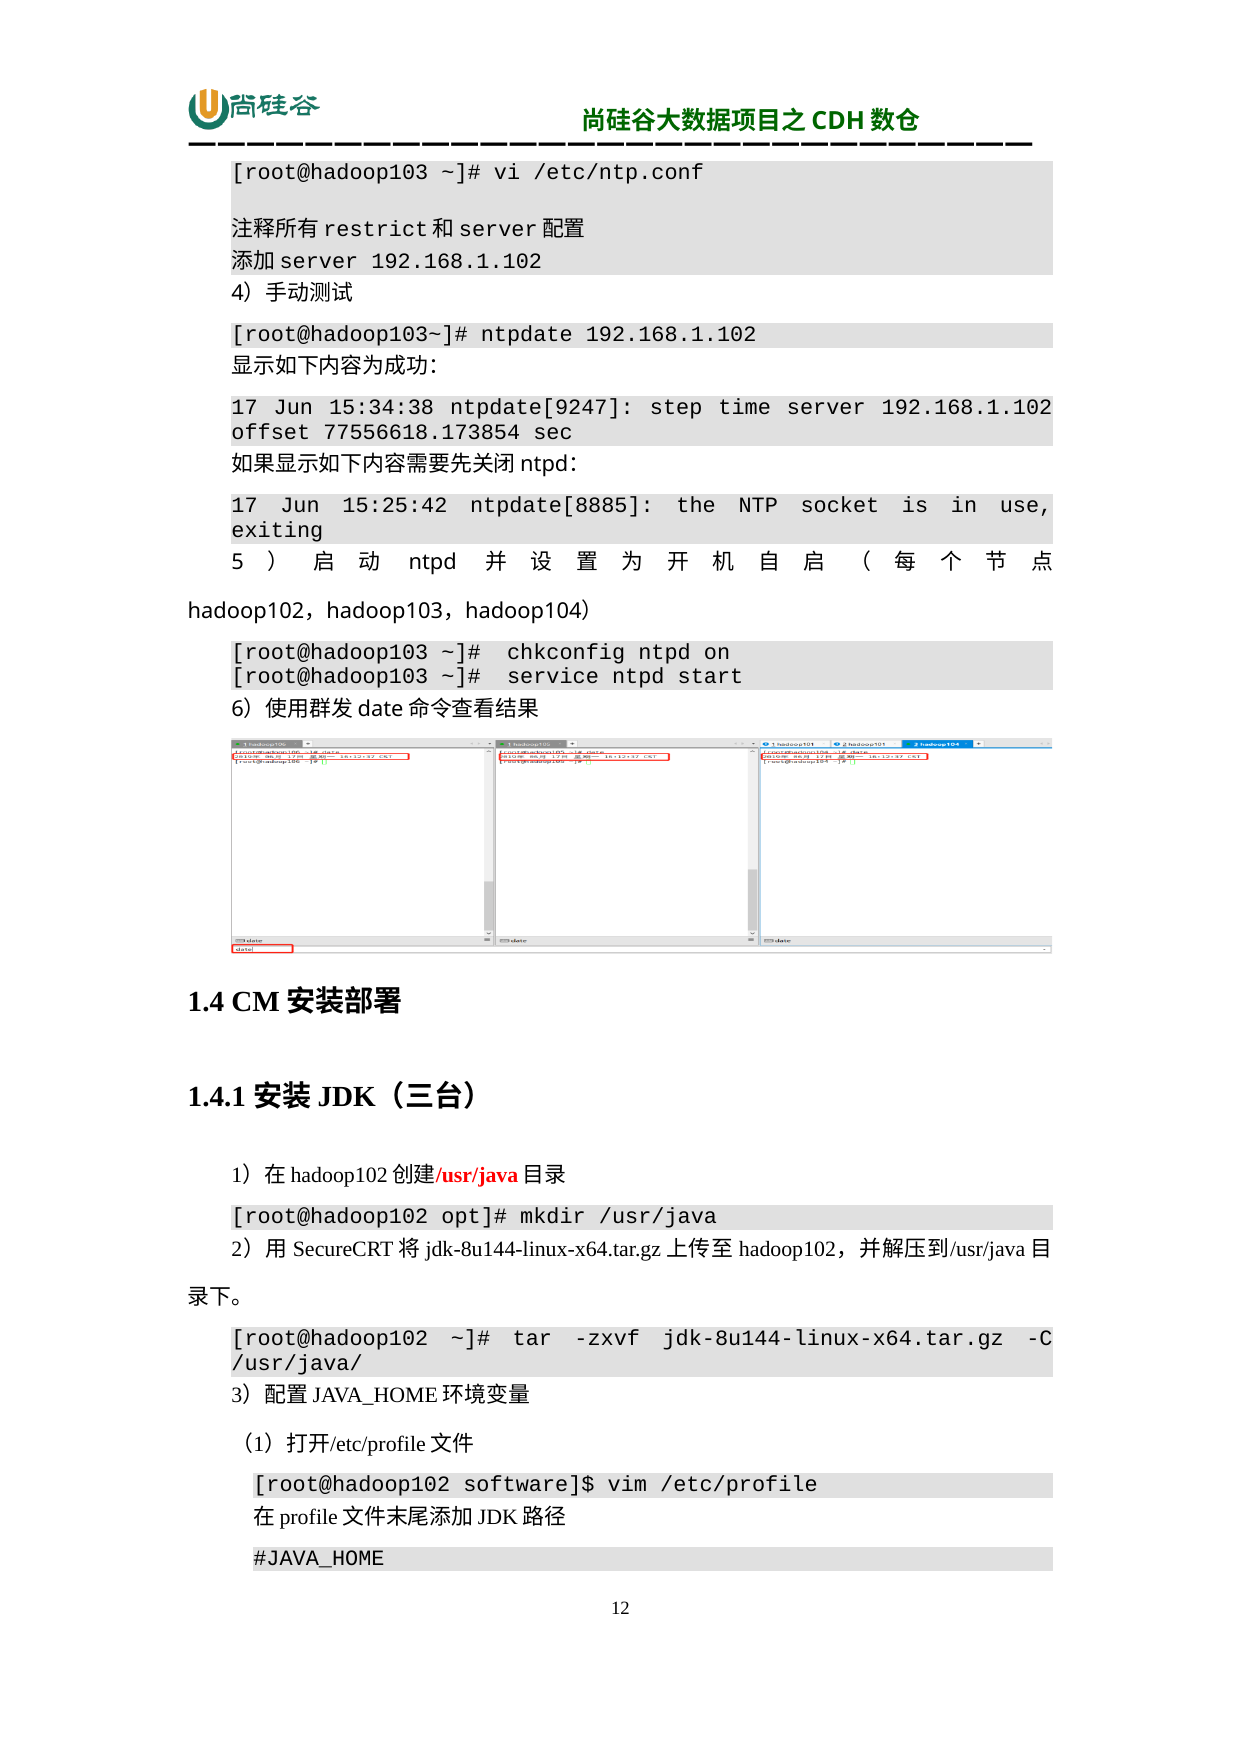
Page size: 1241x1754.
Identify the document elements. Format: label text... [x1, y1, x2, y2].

text [root@hadoop102 software]$ vim /etc/profile [253, 1473, 1053, 1498]
text 2）用SecureCRT将jdk-8u144-linux-x64.tar.gz上传至hadoop102，并解压到/usr/java目录下。 [187, 1230, 1053, 1311]
text [root@hadoop102 opt]# mkdir /usr/java [231, 1205, 1053, 1230]
subtitle 1.4.1 安装JDK（三台） [187, 1062, 1053, 1127]
text [root@hadoop103~]# ntpdate 192.168.1.102 [231, 323, 1053, 348]
text 注释所有restrict和server配置 [231, 211, 1053, 243]
list 4）手动测试 [187, 275, 1053, 307]
text 添加server 192.168.1.102 [231, 243, 1053, 275]
list 显示如下内容为成功： [187, 348, 1053, 380]
text [root@hadoop103 ~]# vi /etc/ntp.conf [231, 161, 1053, 186]
list 5）启动ntpd并设置为开机自启（每个节点hadoop102，hadoop103，hadoop104） [187, 544, 1053, 625]
text 17 Jun 15:25:42 ntpdate[8885]: the NTP socket is in use, exiting [231, 494, 1053, 544]
picture [231, 738, 1053, 954]
text [root@hadoop102 ~]# tar -zxvf jdk-8u144-linux-x64.tar.gz -C /usr/java/ [231, 1327, 1053, 1377]
picture [187, 88, 320, 130]
text 在profile文件末尾添加JDK路径 [187, 1498, 1053, 1531]
list 6）使用群发date命令查看结果 [187, 690, 1053, 723]
text 17 Jun 15:34:38 ntpdate[9247]: step time server 192.168.1.102 offset 77556618.173854 sec [231, 396, 1053, 446]
text （1）打开/etc/profile文件 [187, 1425, 1053, 1458]
text 1）在hadoop102创建/usr/java目录 [187, 1157, 1053, 1189]
text #JAVA_HOME [253, 1547, 1053, 1571]
text [root@hadoop103 ~]# chkconfig ntpd on [231, 641, 1053, 666]
text [root@hadoop103 ~]# service ntpd start [231, 666, 1053, 690]
subtitle 1.4 CM安装部署 [187, 966, 1053, 1031]
text 3）配置JAVA_HOME环境变量 [187, 1377, 1053, 1409]
list 如果显示如下内容需要先关闭ntpd： [187, 446, 1053, 478]
